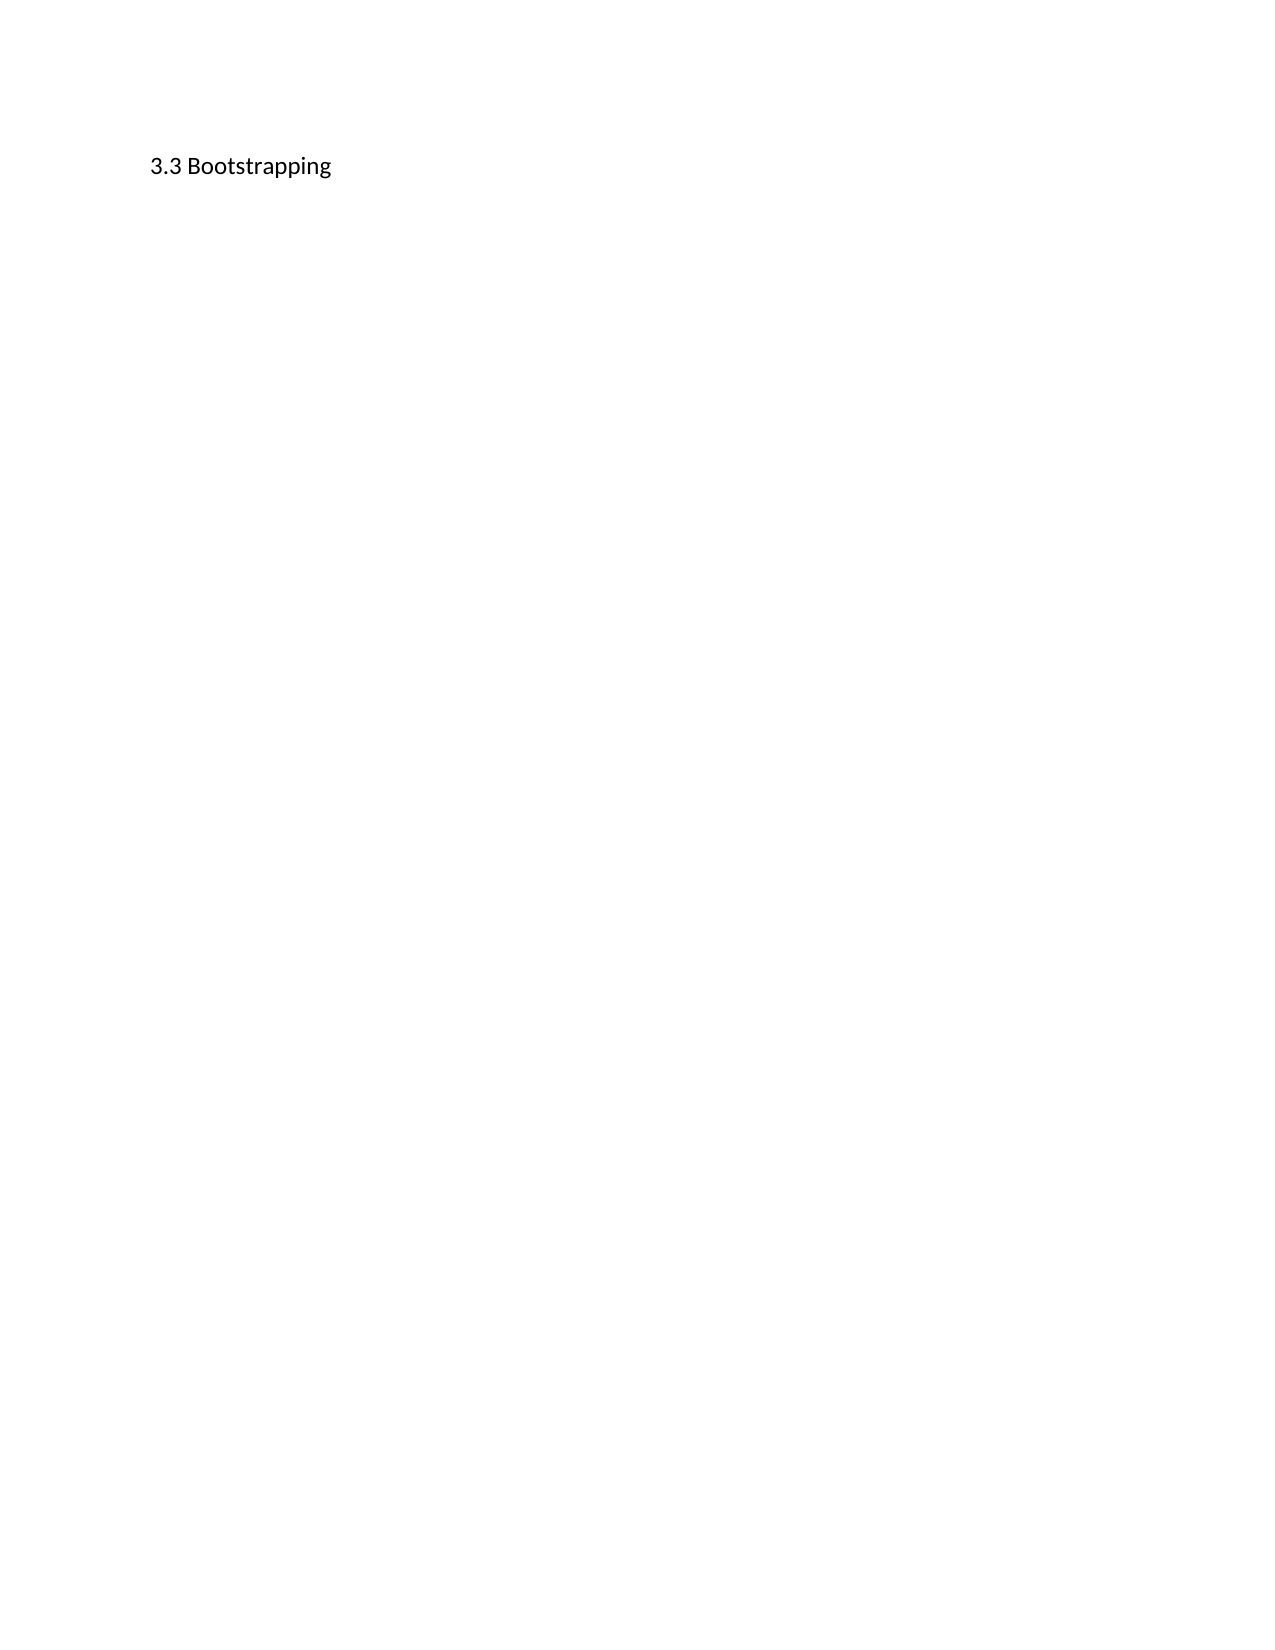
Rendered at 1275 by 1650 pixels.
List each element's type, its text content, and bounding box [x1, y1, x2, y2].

text 3.3 Bootstrapping [150, 150, 1125, 181]
